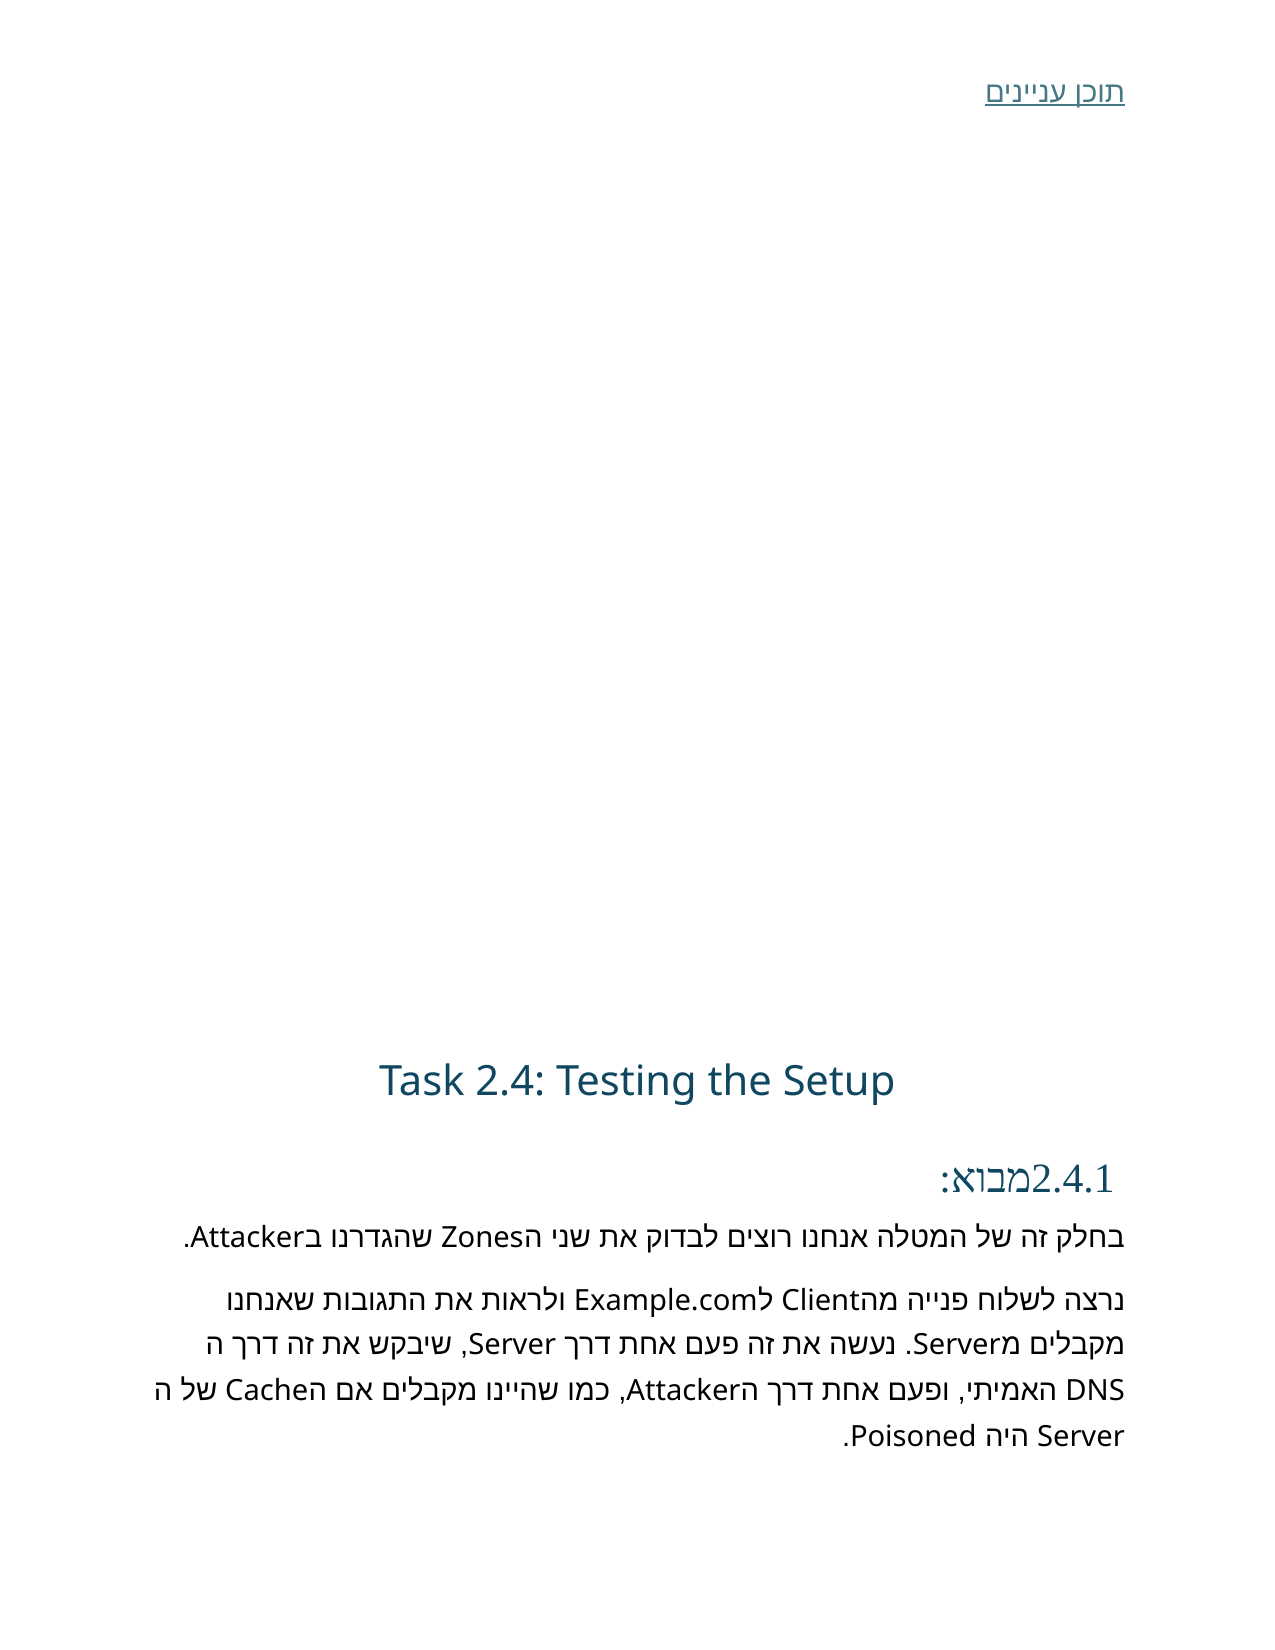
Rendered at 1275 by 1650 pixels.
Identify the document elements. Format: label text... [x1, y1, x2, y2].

text בחלק זה של המטלה אנחנו רוצים לבדוק את שני הZones שהגדרנו בAttacker. [150, 1217, 1125, 1256]
subtitle 2.4.1מבוא: [150, 1153, 1125, 1201]
text נרצה לשלוח פנייה מהClient לExample.com ולראות את התגובות שאנחנו מקבלים מServer. נעשה את זה פעם אחת דרך Server, שיבקש את זה דרך הDNS האמיתי, ופעם אחת דרך הAttacker, כמו שהיינו מקבלים אם הCache של הServer היה Poisoned. [150, 1279, 1125, 1454]
subtitle Task 2.4: Testing the Setup [150, 1051, 1125, 1107]
